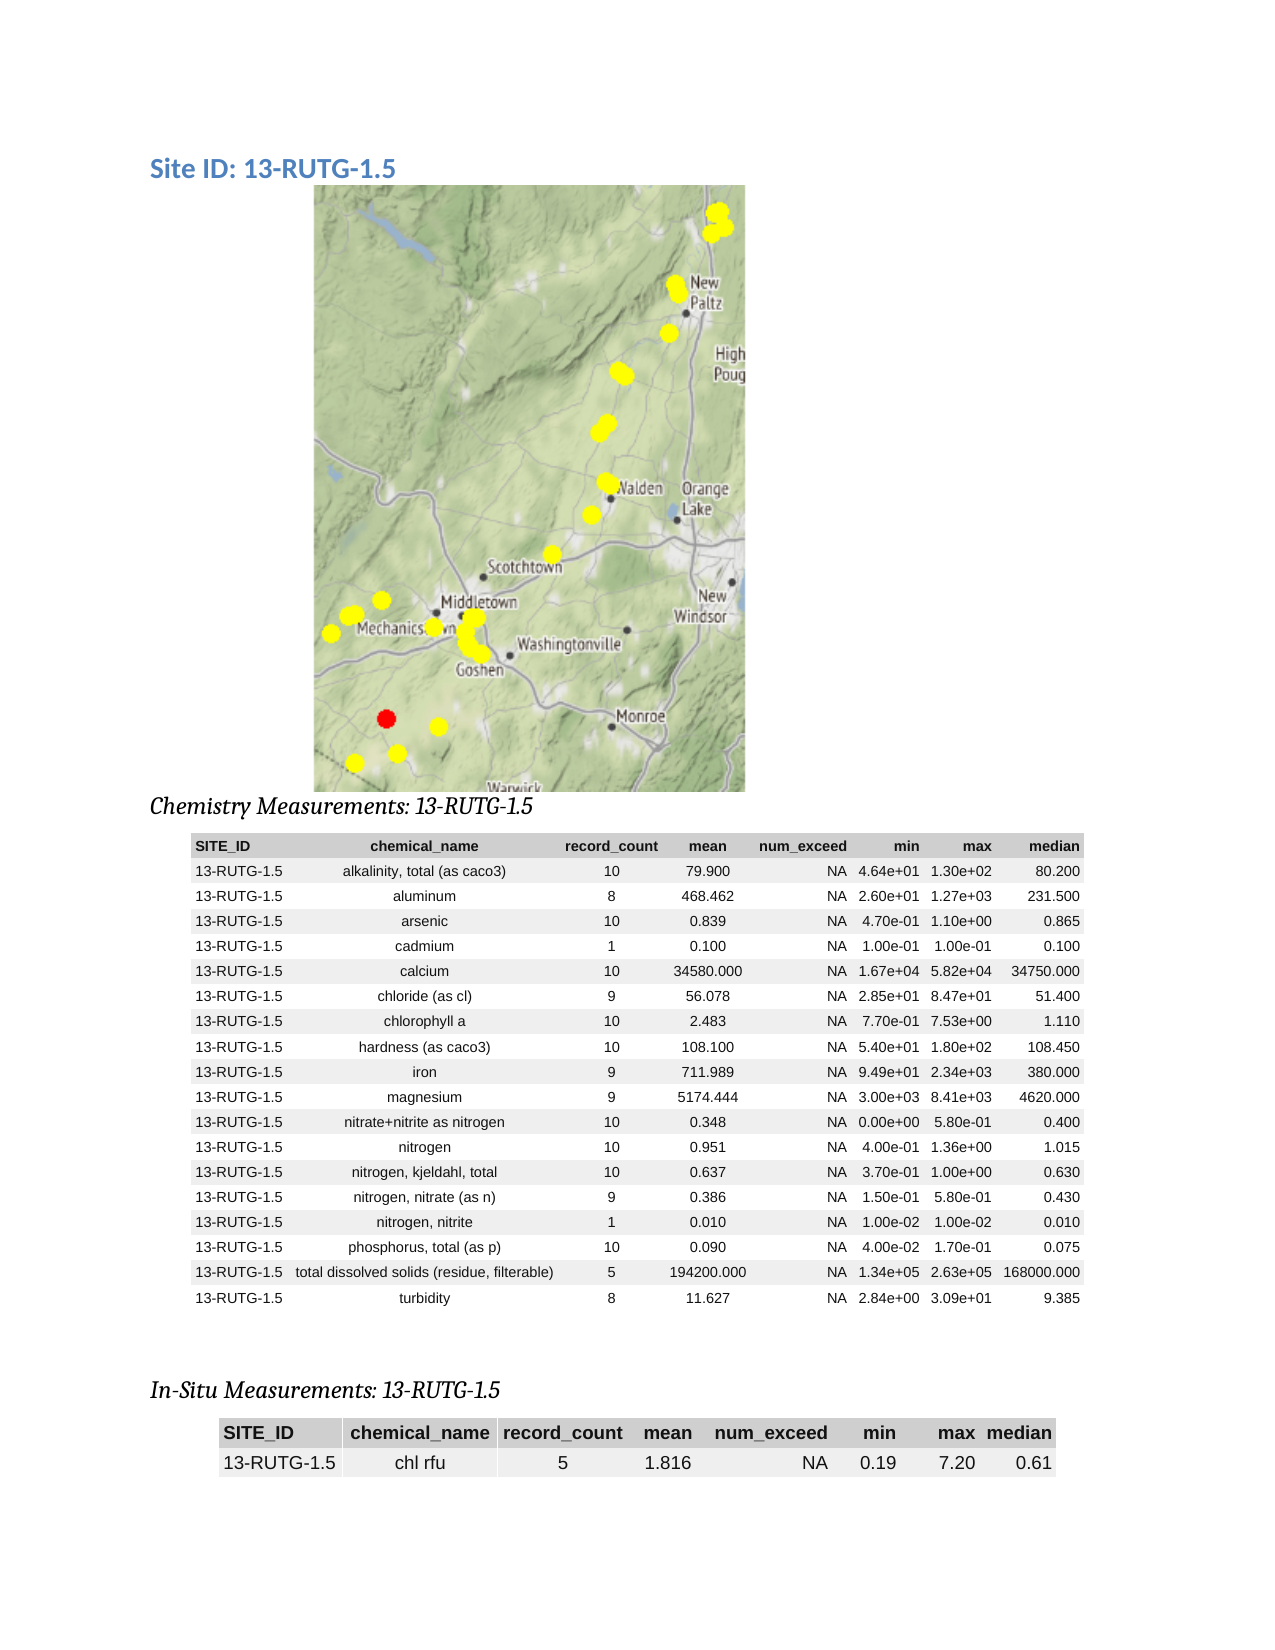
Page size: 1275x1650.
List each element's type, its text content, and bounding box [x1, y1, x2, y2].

table_cell NA [752, 1135, 851, 1159]
table_cell 10 [559, 959, 664, 984]
table_cell 9 [559, 1185, 664, 1210]
table_cell nitrogen, kjeldahl, total [290, 1160, 559, 1185]
table_cell 7.70e-01 [851, 1009, 924, 1034]
table_header SITE_ID [191, 833, 290, 858]
table_cell 1.30e+02 [924, 858, 996, 883]
table_cell 13-RUTG-1.5 [191, 984, 290, 1009]
table_cell 13-RUTG-1.5 [219, 1448, 342, 1477]
table_cell nitrogen [290, 1135, 559, 1159]
table_cell 1.10e+00 [924, 909, 996, 934]
picture [150, 185, 908, 792]
table_cell 0.839 [664, 909, 752, 934]
table_cell 9.385 [996, 1285, 1084, 1310]
table_cell 5.40e+01 [851, 1034, 924, 1059]
table_cell 4620.000 [996, 1084, 1084, 1109]
table_cell 13-RUTG-1.5 [191, 1034, 290, 1059]
table_cell 1.00e-01 [924, 934, 996, 959]
table_cell 11.627 [664, 1285, 752, 1310]
table_cell 0.090 [664, 1235, 752, 1260]
table_cell NA [752, 934, 851, 959]
table_cell 3.00e+03 [851, 1084, 924, 1109]
table_header min [832, 1418, 900, 1448]
table_cell 0.010 [664, 1210, 752, 1235]
table_cell 0.19 [832, 1448, 900, 1477]
table_cell 1.50e-01 [851, 1185, 924, 1210]
table_cell NA [752, 1235, 851, 1260]
table_cell calcium [290, 959, 559, 984]
table_cell 2.483 [664, 1009, 752, 1034]
table_cell 0.100 [664, 934, 752, 959]
table_cell 34580.000 [664, 959, 752, 984]
table_cell aluminum [290, 884, 559, 908]
table_cell 9 [559, 1059, 664, 1084]
table_cell 0.400 [996, 1109, 1084, 1134]
table_cell 0.010 [996, 1210, 1084, 1235]
table_cell 10 [559, 1160, 664, 1185]
table_cell 9 [559, 1084, 664, 1109]
table_cell 2.84e+00 [851, 1285, 924, 1310]
table_cell 108.450 [996, 1034, 1084, 1059]
table_cell 2.34e+03 [924, 1059, 996, 1084]
table_cell 13-RUTG-1.5 [191, 884, 290, 908]
table_cell 80.200 [996, 858, 1084, 883]
table_cell 1.80e+02 [924, 1034, 996, 1059]
table_cell 4.70e-01 [851, 909, 924, 934]
table_cell 5 [498, 1448, 628, 1477]
table_cell NA [752, 1009, 851, 1034]
table_cell 468.462 [664, 884, 752, 908]
table_header median [996, 833, 1084, 858]
table_cell 0.637 [664, 1160, 752, 1185]
table_cell 1 [559, 1210, 664, 1235]
table_cell 194200.000 [664, 1260, 752, 1285]
table_header mean [628, 1418, 707, 1448]
table_cell 3.70e-01 [851, 1160, 924, 1185]
table_cell 51.400 [996, 984, 1084, 1009]
table_cell 13-RUTG-1.5 [191, 1260, 290, 1285]
table_cell 231.500 [996, 884, 1084, 908]
table_cell 10 [559, 858, 664, 883]
table_cell 168000.000 [996, 1260, 1084, 1285]
table_cell NA [752, 1109, 851, 1134]
table_header record_count [559, 833, 664, 858]
table_cell nitrate+nitrite as nitrogen [290, 1109, 559, 1134]
table_cell NA [752, 1160, 851, 1185]
table_cell 10 [559, 909, 664, 934]
table_cell 13-RUTG-1.5 [191, 934, 290, 959]
table_cell 2.63e+05 [924, 1260, 996, 1285]
table_cell 10 [559, 1109, 664, 1134]
table_cell NA [752, 1285, 851, 1310]
table_cell magnesium [290, 1084, 559, 1109]
table_cell nitrogen, nitrate (as n) [290, 1185, 559, 1210]
table_cell 0.951 [664, 1135, 752, 1159]
table_cell 10 [559, 1034, 664, 1059]
table_cell 4.00e-01 [851, 1135, 924, 1159]
table_cell 8 [559, 884, 664, 908]
table_cell 8.41e+03 [924, 1084, 996, 1109]
table_cell NA [752, 884, 851, 908]
table_cell cadmium [290, 934, 559, 959]
table_header max [924, 833, 996, 858]
table_header max [900, 1418, 979, 1448]
table_cell 5.80e-01 [924, 1185, 996, 1210]
table_cell 2.60e+01 [851, 884, 924, 908]
table_cell 13-RUTG-1.5 [191, 1185, 290, 1210]
table_cell 13-RUTG-1.5 [191, 1210, 290, 1235]
table_cell 5.80e-01 [924, 1109, 996, 1134]
table_header mean [664, 833, 752, 858]
table_cell 1.00e-01 [851, 934, 924, 959]
table_cell 1.70e-01 [924, 1235, 996, 1260]
table_cell 13-RUTG-1.5 [191, 909, 290, 934]
table_cell 0.386 [664, 1185, 752, 1210]
table_cell 0.100 [996, 934, 1084, 959]
table_cell 1.36e+00 [924, 1135, 996, 1159]
table_cell 13-RUTG-1.5 [191, 1084, 290, 1109]
table_cell 34750.000 [996, 959, 1084, 984]
table_header SITE_ID [219, 1418, 342, 1448]
table_cell 1.34e+05 [851, 1260, 924, 1285]
table_cell 1.015 [996, 1135, 1084, 1159]
table_cell 5.82e+04 [924, 959, 996, 984]
table_cell 711.989 [664, 1059, 752, 1084]
table_cell 1.27e+03 [924, 884, 996, 908]
table_cell hardness (as caco3) [290, 1034, 559, 1059]
table_cell 8.47e+01 [924, 984, 996, 1009]
table_header num_exceed [707, 1418, 832, 1448]
table_cell NA [752, 959, 851, 984]
table_cell 0.630 [996, 1160, 1084, 1185]
table_cell 56.078 [664, 984, 752, 1009]
table_cell 4.00e-02 [851, 1235, 924, 1260]
table_cell NA [752, 1185, 851, 1210]
table_cell 5174.444 [664, 1084, 752, 1109]
table_cell 0.348 [664, 1109, 752, 1134]
table_cell 7.53e+00 [924, 1009, 996, 1034]
table_cell 0.075 [996, 1235, 1084, 1260]
table_cell 13-RUTG-1.5 [191, 1135, 290, 1159]
table_cell 13-RUTG-1.5 [191, 858, 290, 883]
table_cell 13-RUTG-1.5 [191, 1235, 290, 1260]
table_cell 9 [559, 984, 664, 1009]
table_cell NA [752, 1059, 851, 1084]
text In-Situ Measurements: 13-RUTG-1.5 [150, 1376, 1125, 1405]
table_cell phosphorus, total (as p) [290, 1235, 559, 1260]
table_cell 3.09e+01 [924, 1285, 996, 1310]
table_cell 380.000 [996, 1059, 1084, 1084]
table_cell NA [752, 1210, 851, 1235]
table_cell 0.865 [996, 909, 1084, 934]
table_cell 1.110 [996, 1009, 1084, 1034]
table_cell 10 [559, 1135, 664, 1159]
table_header num_exceed [752, 833, 851, 858]
table_cell 7.20 [900, 1448, 979, 1477]
table_cell 13-RUTG-1.5 [191, 1009, 290, 1034]
table_cell nitrogen, nitrite [290, 1210, 559, 1235]
table_cell NA [752, 858, 851, 883]
table_cell 2.85e+01 [851, 984, 924, 1009]
table_cell NA [752, 1084, 851, 1109]
table_cell turbidity [290, 1285, 559, 1310]
table_cell arsenic [290, 909, 559, 934]
table_cell NA [707, 1448, 832, 1477]
table_cell 1.00e-02 [851, 1210, 924, 1235]
table_cell 1.00e-02 [924, 1210, 996, 1235]
table_header record_count [498, 1418, 628, 1448]
table_cell 13-RUTG-1.5 [191, 1285, 290, 1310]
table_cell 10 [559, 1235, 664, 1260]
table_cell total dissolved solids (residue, filterable) [290, 1260, 559, 1285]
table_cell 5 [559, 1260, 664, 1285]
table_header chemical_name [290, 833, 559, 858]
table_cell NA [752, 909, 851, 934]
table_cell 13-RUTG-1.5 [191, 1109, 290, 1134]
table_cell chloride (as cl) [290, 984, 559, 1009]
table_cell iron [290, 1059, 559, 1084]
table_cell NA [752, 1260, 851, 1285]
table_cell 13-RUTG-1.5 [191, 1160, 290, 1185]
table_cell 1 [559, 934, 664, 959]
table_cell 1.67e+04 [851, 959, 924, 984]
table_header chemical_name [343, 1418, 497, 1448]
table_cell NA [752, 1034, 851, 1059]
table_cell 1.816 [628, 1448, 707, 1477]
table_cell 13-RUTG-1.5 [191, 959, 290, 984]
table_cell 9.49e+01 [851, 1059, 924, 1084]
table_cell 0.00e+00 [851, 1109, 924, 1134]
table_header min [851, 833, 924, 858]
table_cell 0.61 [979, 1448, 1056, 1477]
table_cell 4.64e+01 [851, 858, 924, 883]
table_cell alkalinity, total (as caco3) [290, 858, 559, 883]
table_cell 8 [559, 1285, 664, 1310]
table_cell 0.430 [996, 1185, 1084, 1210]
table_cell 10 [559, 1009, 664, 1034]
table_cell 1.00e+00 [924, 1160, 996, 1185]
table_cell NA [752, 984, 851, 1009]
text Chemistry Measurements: 13-RUTG-1.5 [150, 792, 1125, 821]
table_cell chlorophyll a [290, 1009, 559, 1034]
table_cell 13-RUTG-1.5 [191, 1059, 290, 1084]
table_header median [979, 1418, 1056, 1448]
table_cell 79.900 [664, 858, 752, 883]
table_cell chl rfu [343, 1448, 497, 1477]
table_cell 108.100 [664, 1034, 752, 1059]
